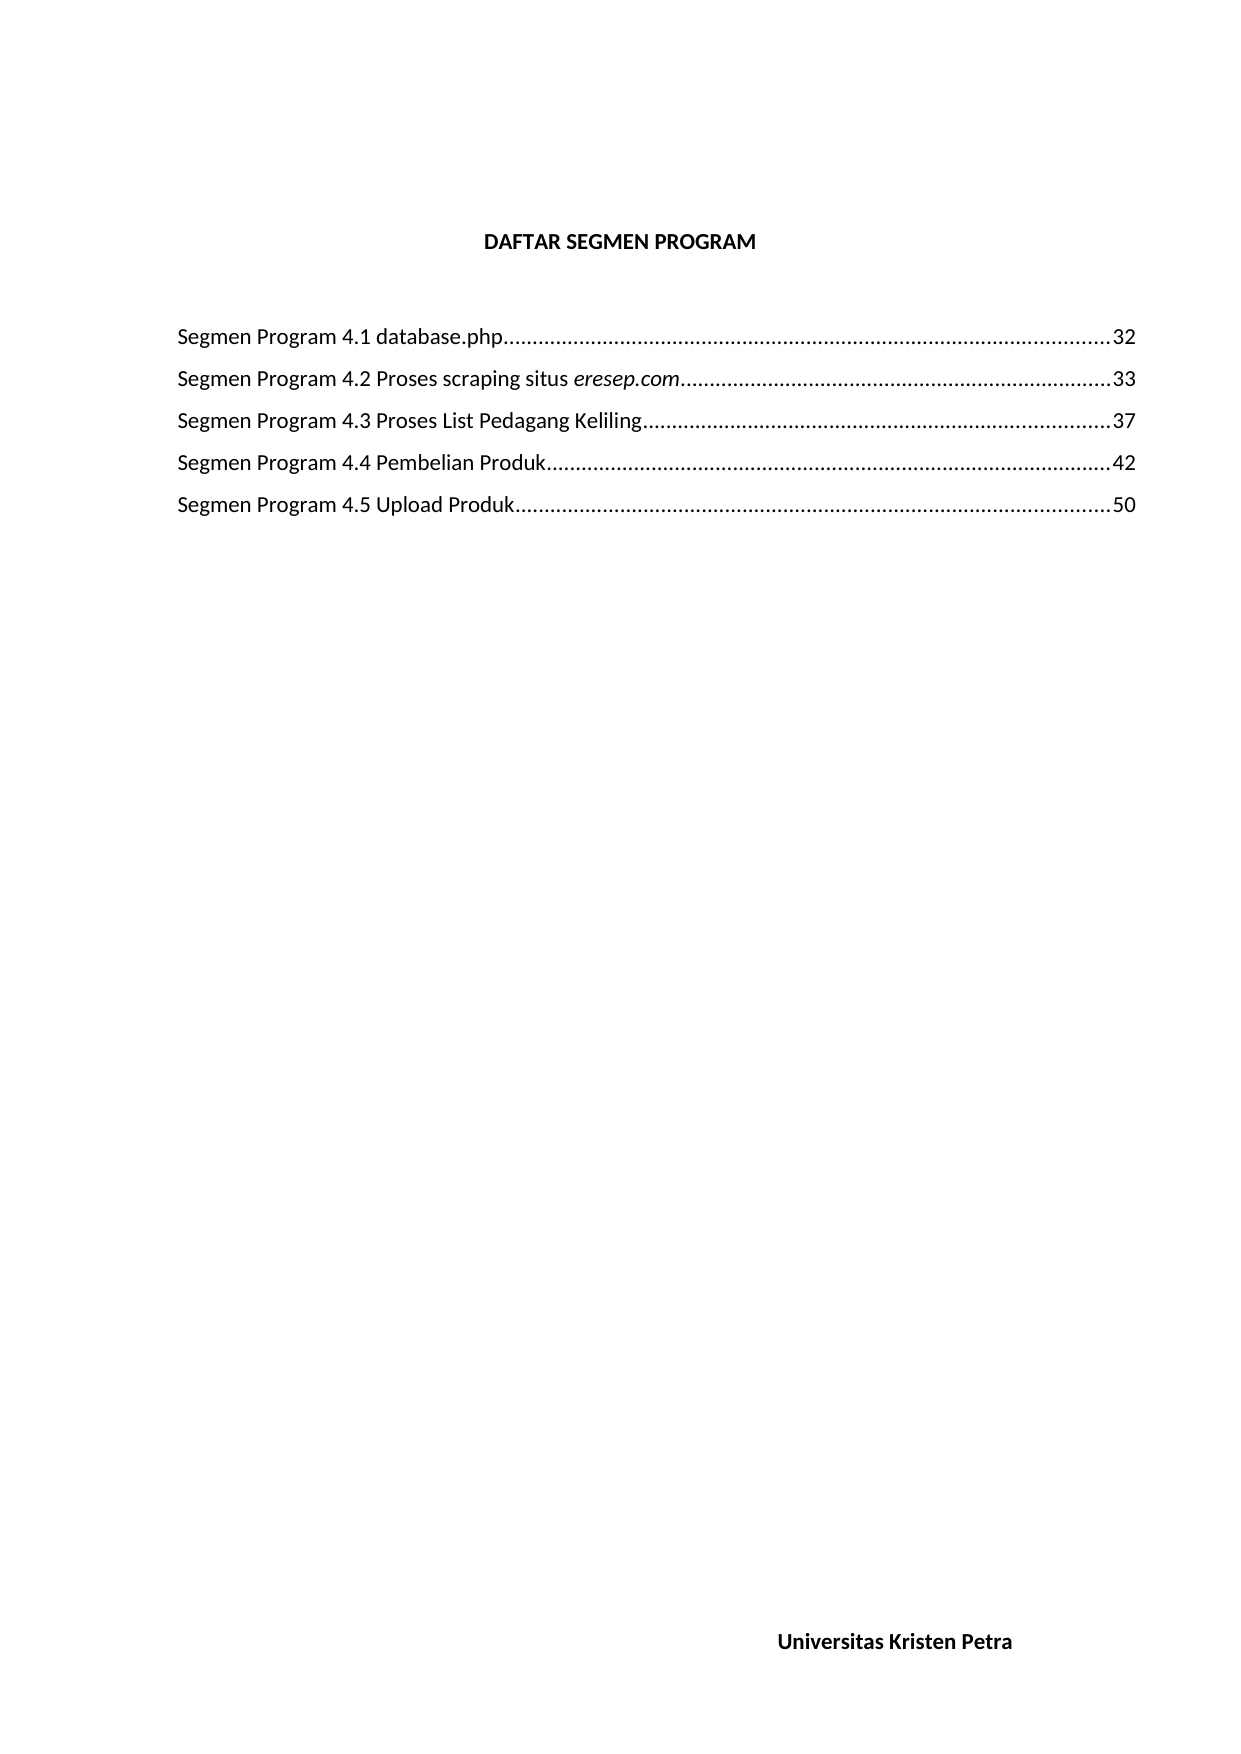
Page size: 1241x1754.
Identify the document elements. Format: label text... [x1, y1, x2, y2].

subtitle DAFTAR SEGMEN PROGRAM [177, 227, 1063, 255]
text Segmen Program 4.1 database.php 32 [177, 322, 1063, 350]
text Segmen Program 4.3 Proses List Pedagang Keliling 37 [177, 406, 1063, 434]
text Segmen Program 4.2 Proses scraping situs eresep.com 33 [177, 364, 1063, 392]
text Segmen Program 4.5 Upload Produk 50 [177, 490, 1063, 518]
text Segmen Program 4.4 Pembelian Produk 42 [177, 448, 1063, 476]
